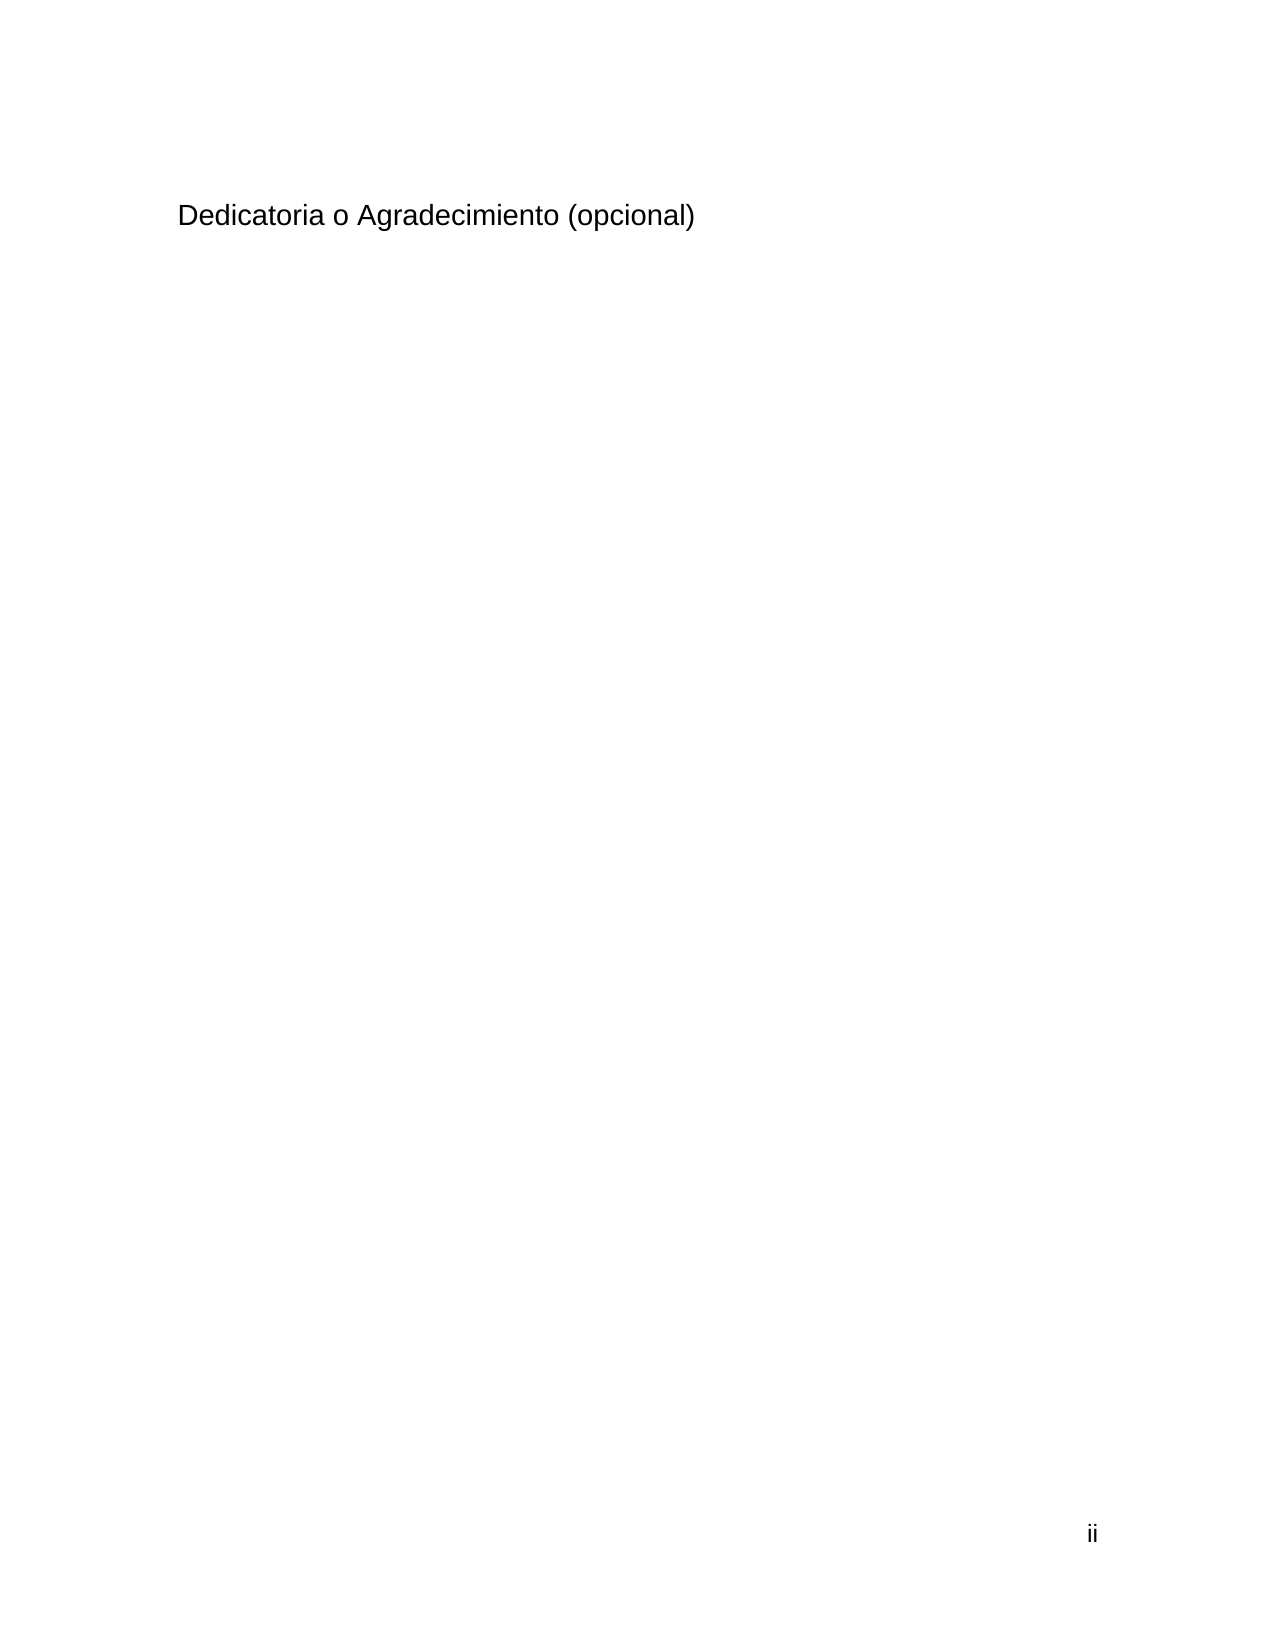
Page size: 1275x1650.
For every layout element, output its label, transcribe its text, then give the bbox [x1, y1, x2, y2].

subtitle Dedicatoria o Agradecimiento (opcional) [177, 198, 1098, 231]
